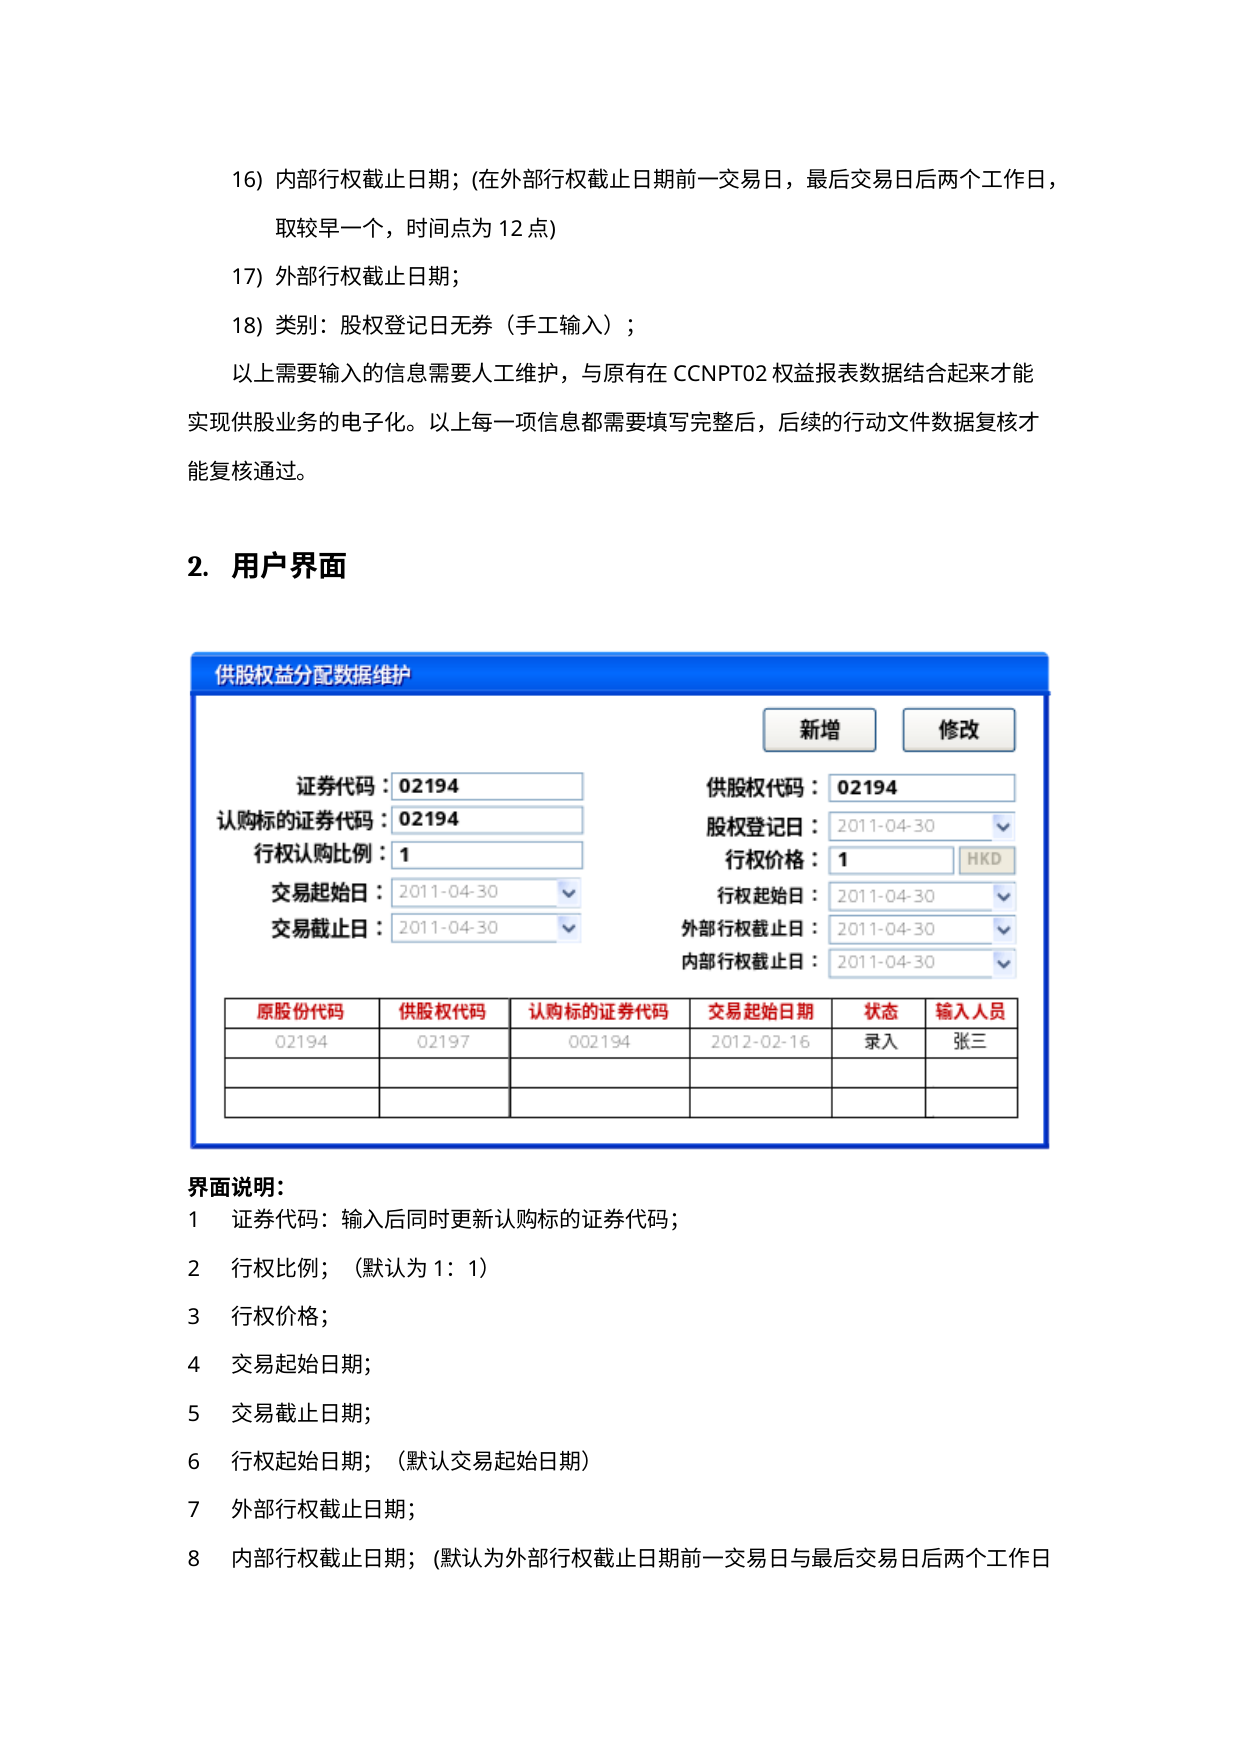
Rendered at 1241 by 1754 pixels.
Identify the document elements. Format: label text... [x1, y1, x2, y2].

text 以上需要输入的信息需要人工维护，与原有在CCNPT02权益报表数据结合起来才能实现供股业务的电子化。以上每一项信息都需要填写完整后，后续的行动文件数据复核才能复核通过。 [187, 356, 1053, 486]
list 交易截止日期； [187, 1395, 1053, 1428]
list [187, 1540, 1053, 1573]
list 外部行权截止日期； [187, 1492, 1053, 1524]
list 行权比例；（默认为1：1） [187, 1250, 1053, 1283]
list 类别：股权登记日无券（手工输入）； [231, 307, 1053, 340]
list 行权价格； [187, 1299, 1053, 1331]
list 证券代码：输入后同时更新认购标的证券代码； [187, 1202, 1053, 1234]
list 外部行权截止日期； [231, 259, 1053, 292]
text 界面说明： [187, 1169, 1053, 1202]
list 内部行权截止日期；(在外部行权截止日期前一交易日，最后交易日后两个工作日，取较早一个，时间点为12点) [231, 162, 1053, 243]
subtitle 用户界面 [187, 531, 1053, 596]
list 交易起始日期； [187, 1347, 1053, 1379]
list 行权起始日期；（默认交易起始日期） [187, 1444, 1053, 1476]
